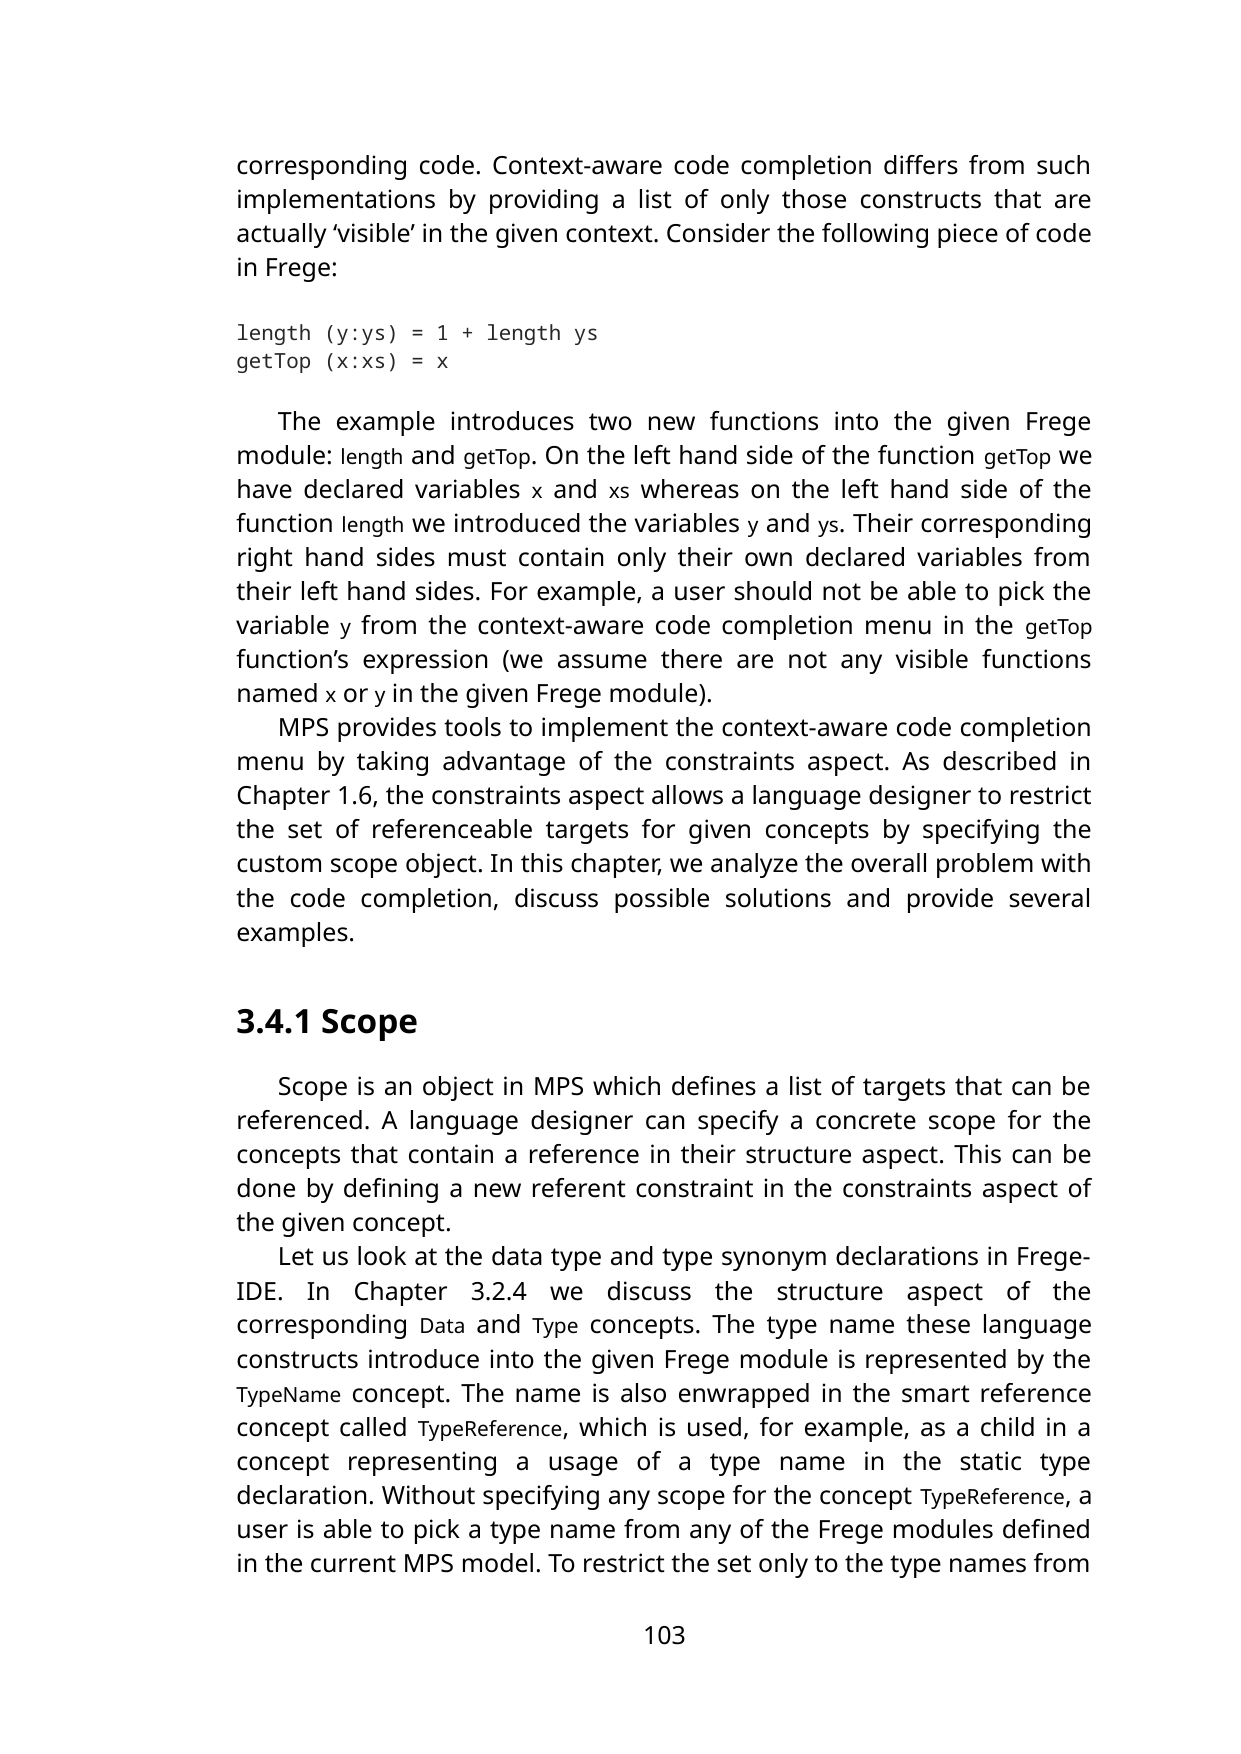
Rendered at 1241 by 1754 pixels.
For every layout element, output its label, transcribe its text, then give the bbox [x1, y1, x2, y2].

text length (y:ys) = 1 + length ys [236, 318, 1092, 346]
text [236, 148, 1092, 284]
text MPS provides tools to implement the context-aware code completion menu by taking advantage of the constraints aspect. As described in Chapter 1.6, the constraints aspect allows a language designer to restrict the set of referenceable targets for given concepts by specifying the custom scope object. In this chapter, we analyze the overall problem with the code completion, discuss possible solutions and provide several examples. [236, 710, 1092, 948]
text getTop (x:xs) = x [236, 346, 1092, 375]
text The example introduces two new functions into the given Frege module: length and getTop. On the left hand side of the function getTop we have declared variables x and xs whereas on the left hand side of the function length we introduced the variables y and ys. Their corresponding right hand sides must contain only their own declared variables from their left hand sides. For example, a user should not be able to pick the variable y from the context-aware code completion menu in the getTop function’s expression (we assume there are not any visible functions named x or y in the given Frege module). [236, 403, 1092, 710]
text Scope is an object in MPS which defines a list of targets that can be referenced. A language designer can specify a concrete scope for the concepts that contain a reference in their structure aspect. This can be done by defining a new referent constraint in the constraints aspect of the given concept. [236, 1069, 1092, 1239]
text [236, 1239, 1092, 1580]
subtitle 3.4.1 Scope [236, 998, 1092, 1044]
